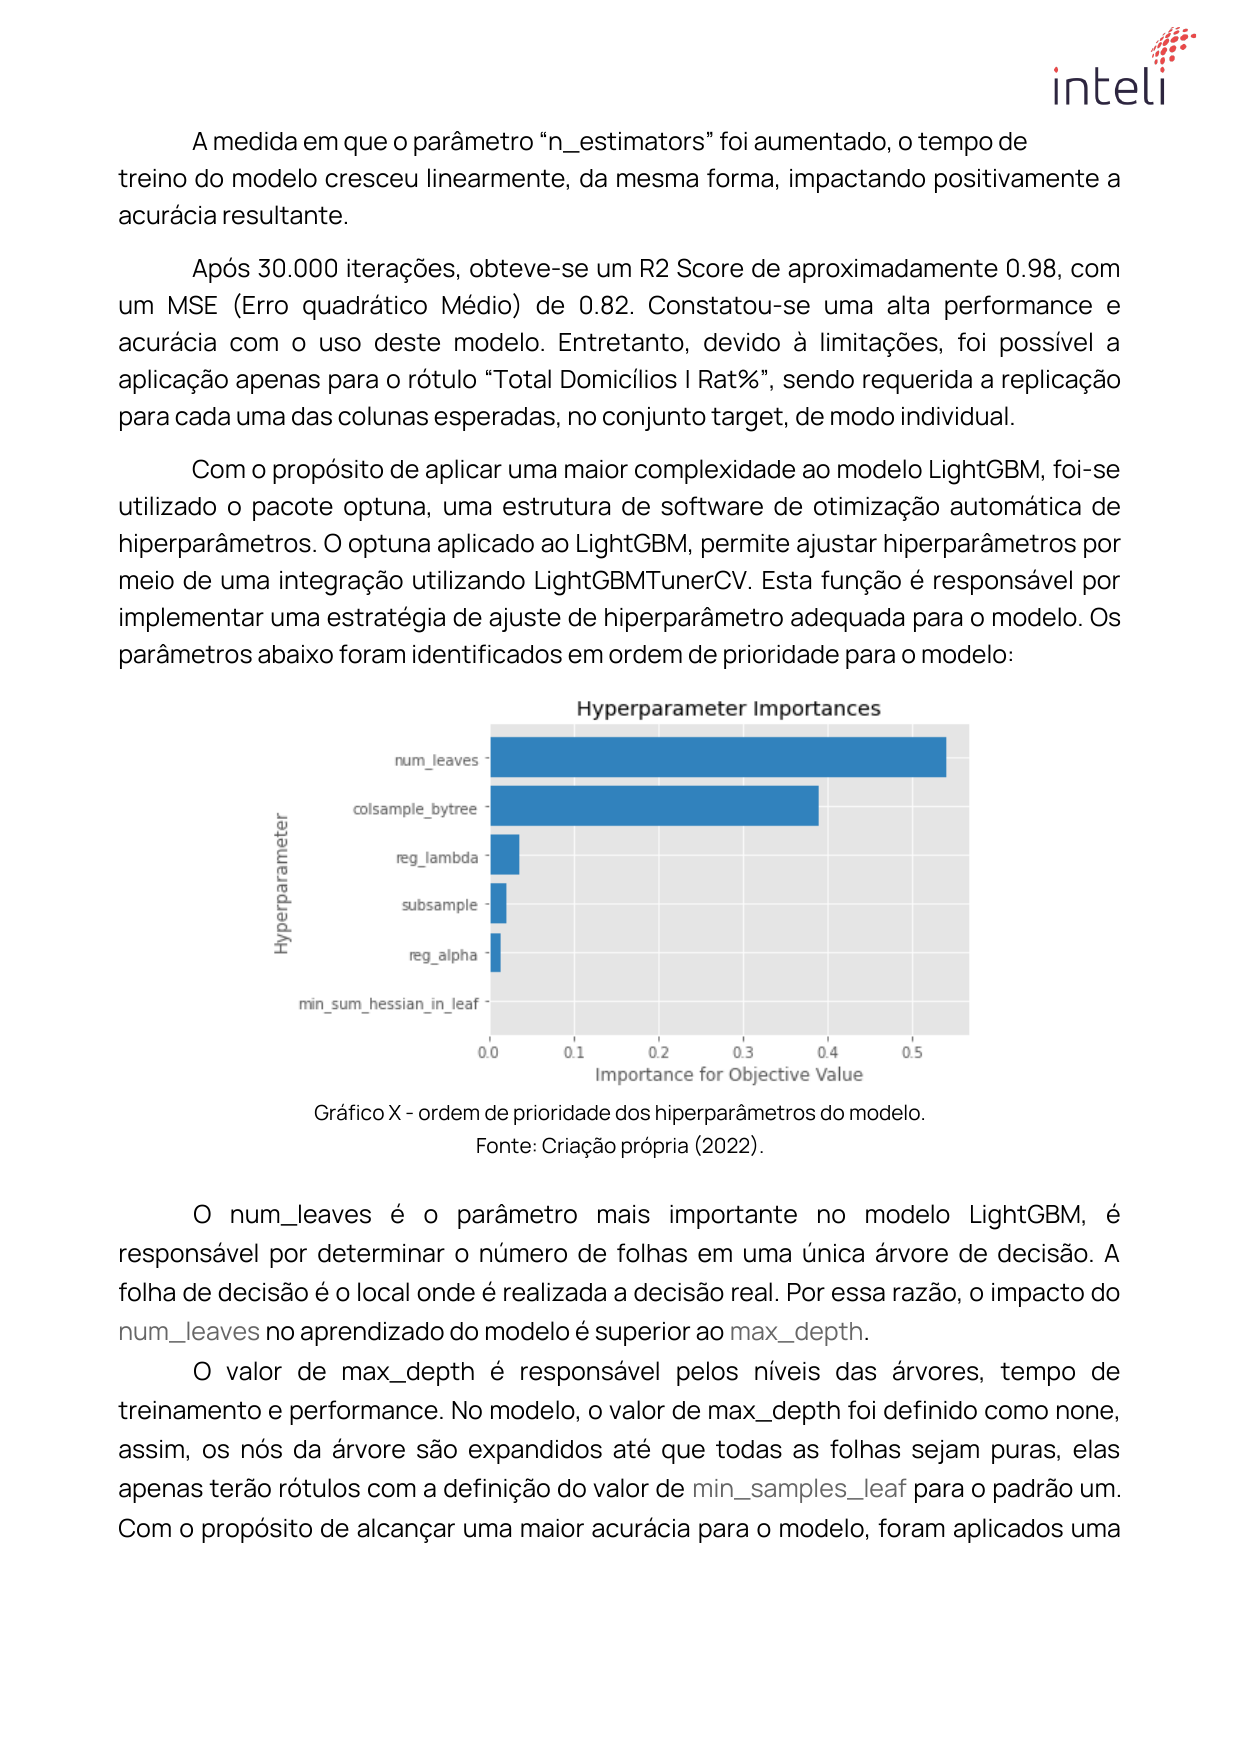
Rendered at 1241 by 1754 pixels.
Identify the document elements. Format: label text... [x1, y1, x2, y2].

text Fonte: Criação própria (2022). [118, 1131, 1122, 1159]
text A medida em que o parâmetro “n_estimators” foi aumentado, o tempo de treino do modelo cresceu linearmente, da mesma forma, impactando positivamente a acurácia resultante. [118, 124, 1122, 232]
text Após 30.000 iterações, obteve-se um R2 Score de aproximadamente 0.98, com um MSE (Erro quadrático Médio) de 0.82. Constatou-se uma alta performance e acurácia com o uso deste modelo. Entretanto, devido à limitações, foi possível a aplicação apenas para o rótulo “Total Domicílios | Rat%”, sendo requerida a replicação para cada uma das colunas esperadas, no conjunto target, de modo individual. [118, 251, 1122, 433]
text O num_leaves é o parâmetro mais importante no modelo LightGBM, é responsável por determinar o número de folhas em uma única árvore de decisão. A folha de decisão é o local onde é realizada a decisão real. Por essa razão, o impacto do num_leaves no aprendizado do modelo é superior ao max_depth. [118, 1196, 1122, 1348]
text Gráfico X - ordem de prioridade dos hiperparâmetros do modelo. [118, 1098, 1122, 1127]
text Com o propósito de aplicar uma maior complexidade ao modelo LightGBM, foi-se utilizado o pacote optuna, uma estrutura de software de otimização automática de hiperparâmetros. O optuna aplicado ao LightGBM, permite ajustar hiperparâmetros por meio de uma integração utilizando LightGBMTunerCV. Esta função é responsável por implementar uma estratégia de ajuste de hiperparâmetro adequada para o modelo. Os parâmetros abaixo foram identificados em ordem de prioridade para o modelo: [118, 452, 1122, 671]
picture [263, 690, 978, 1094]
picture [1054, 27, 1197, 105]
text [118, 1353, 1122, 1545]
